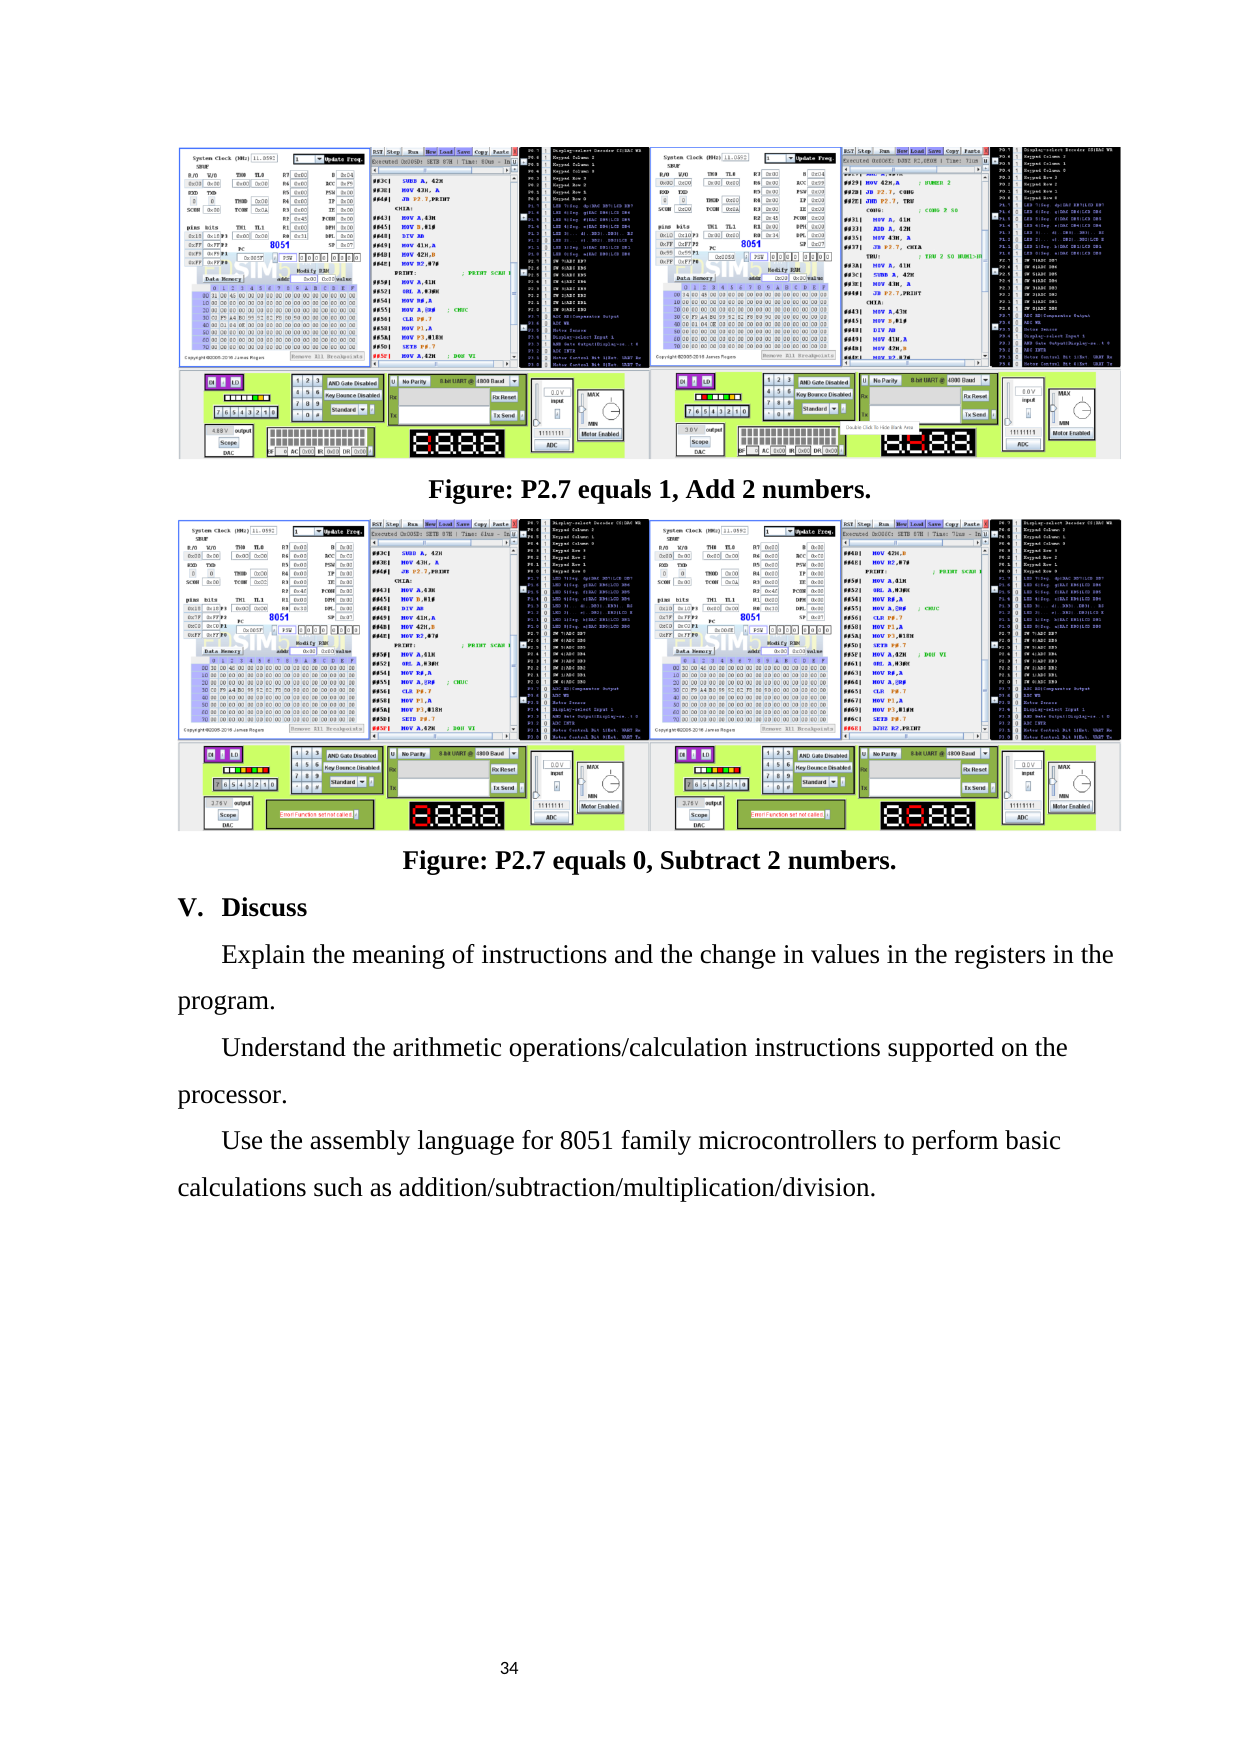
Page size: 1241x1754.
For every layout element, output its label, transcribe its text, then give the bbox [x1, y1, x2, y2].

text Figure: P2.7 equals 0, Subtract 2 numbers. [177, 844, 1122, 876]
list Understand the arithmetic operations/calculation instructions supported on the processor. [177, 1031, 1122, 1109]
picture [178, 147, 1121, 460]
picture [177, 519, 1122, 832]
list Explain the meaning of instructions and the change in values in the registers in the program. [177, 938, 1122, 1016]
text Figure: P2.7 equals 1, Add 2 numbers. [177, 473, 1122, 504]
list Discuss [177, 891, 1122, 922]
list Use the assembly language for 8051 family microcontrollers to perform basic calculations such as addition/subtraction/multiplication/division. [177, 1124, 1122, 1202]
